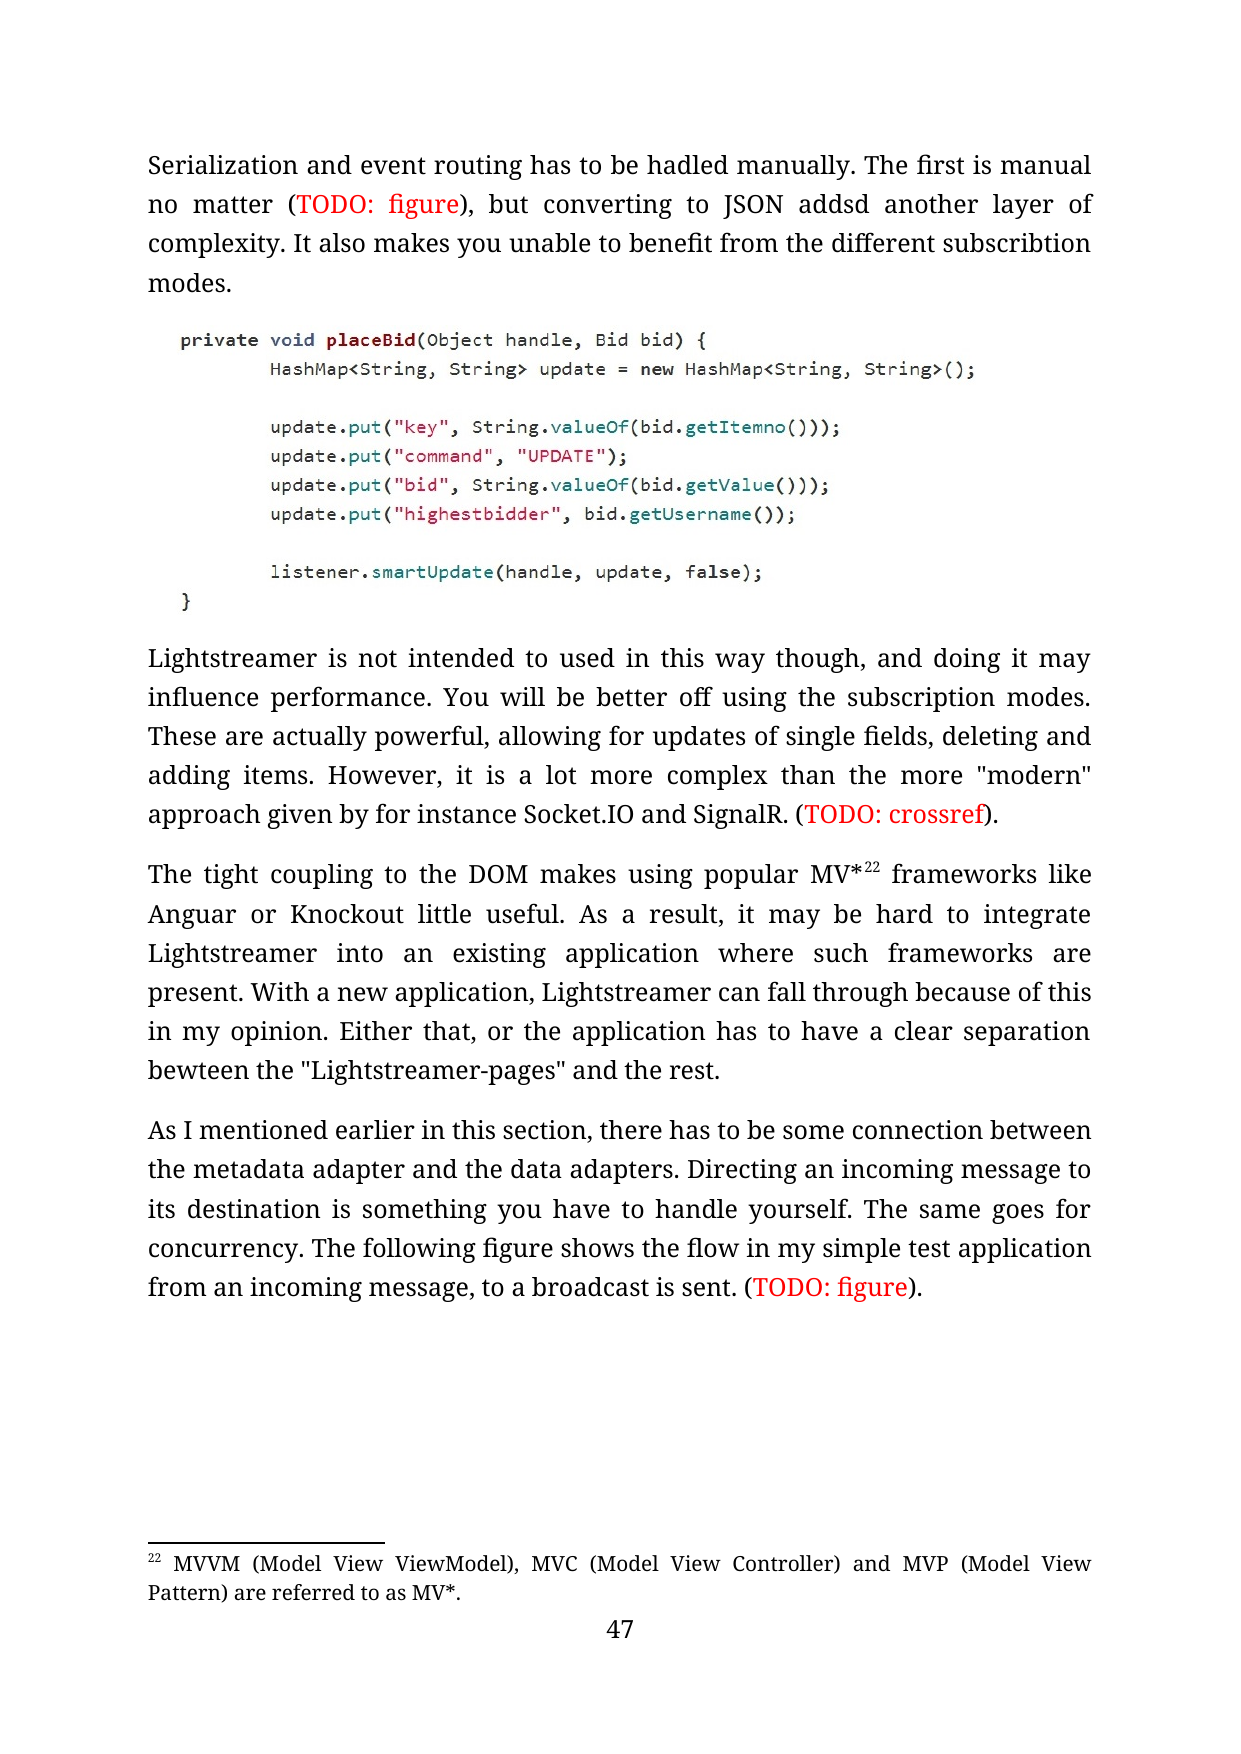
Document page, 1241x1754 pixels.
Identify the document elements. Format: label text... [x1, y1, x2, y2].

picture [147, 325, 976, 615]
text As I mentioned earlier in this section, there has to be some connection between the metadata adapter and the data adapters. Directing an incoming message to its destination is something you have to handle yourself. The same goes for concurrency. The following figure shows the flow in my simple test application from an incoming message, to a broadcast is sent. (TODO: figure). [148, 1113, 1092, 1304]
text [148, 148, 1092, 299]
text Lightstreamer is not intended to used in this way though, and doing it may influence performance. You will be better off using the subscription modes. These are actually powerful, allowing for updates of single fields, deleting and adding items. However, it is a lot more complex than the more "modern" approach given by for instance Socket.IO and SignalR. (TODO: crossref). [148, 641, 1092, 831]
text The tight coupling to the DOM makes using popular MV* frameworks like Anguar or Knockout little useful. As a result, it may be hard to integrate Lightstreamer into an existing application where such frameworks are present. With a new application, Lightstreamer can fall through because of this in my opinion. Either that, or the application has to have a clear separation bewteen the "Lightstreamer-pages" and the rest. [148, 857, 1092, 1087]
